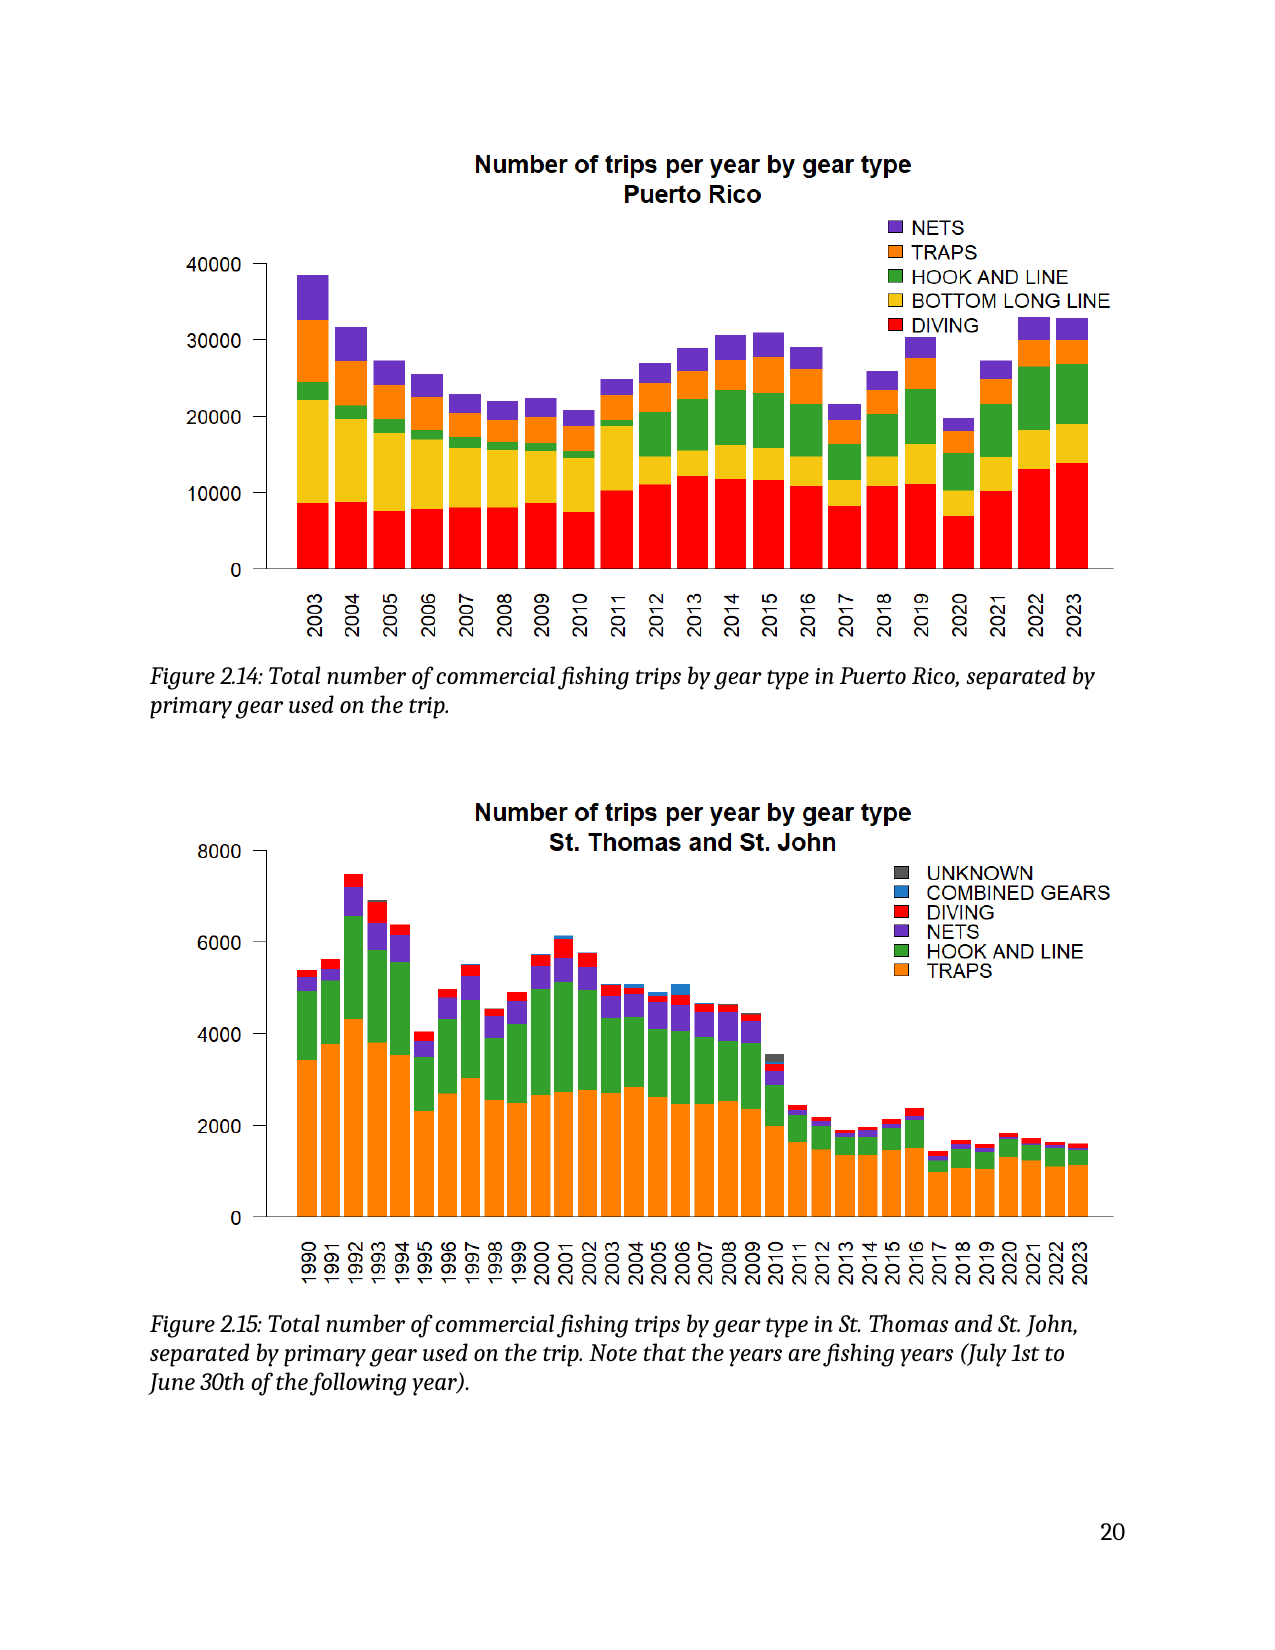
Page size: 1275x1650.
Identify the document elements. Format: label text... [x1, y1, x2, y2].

table_header Figure 2.14: Total number of commercial fishing trips by gear type in Puerto Rico, separated by primary gear used on the trip. [139, 150, 1114, 732]
picture [168, 153, 1114, 642]
table_header Figure 2.15: Total number of commercial fishing trips by gear type in St. Thomas and St. John, separated by primary gear used on the trip. Note that the years are fishing years (July 1st to June 30th of the following year). [139, 798, 1114, 1409]
picture [168, 802, 1114, 1290]
